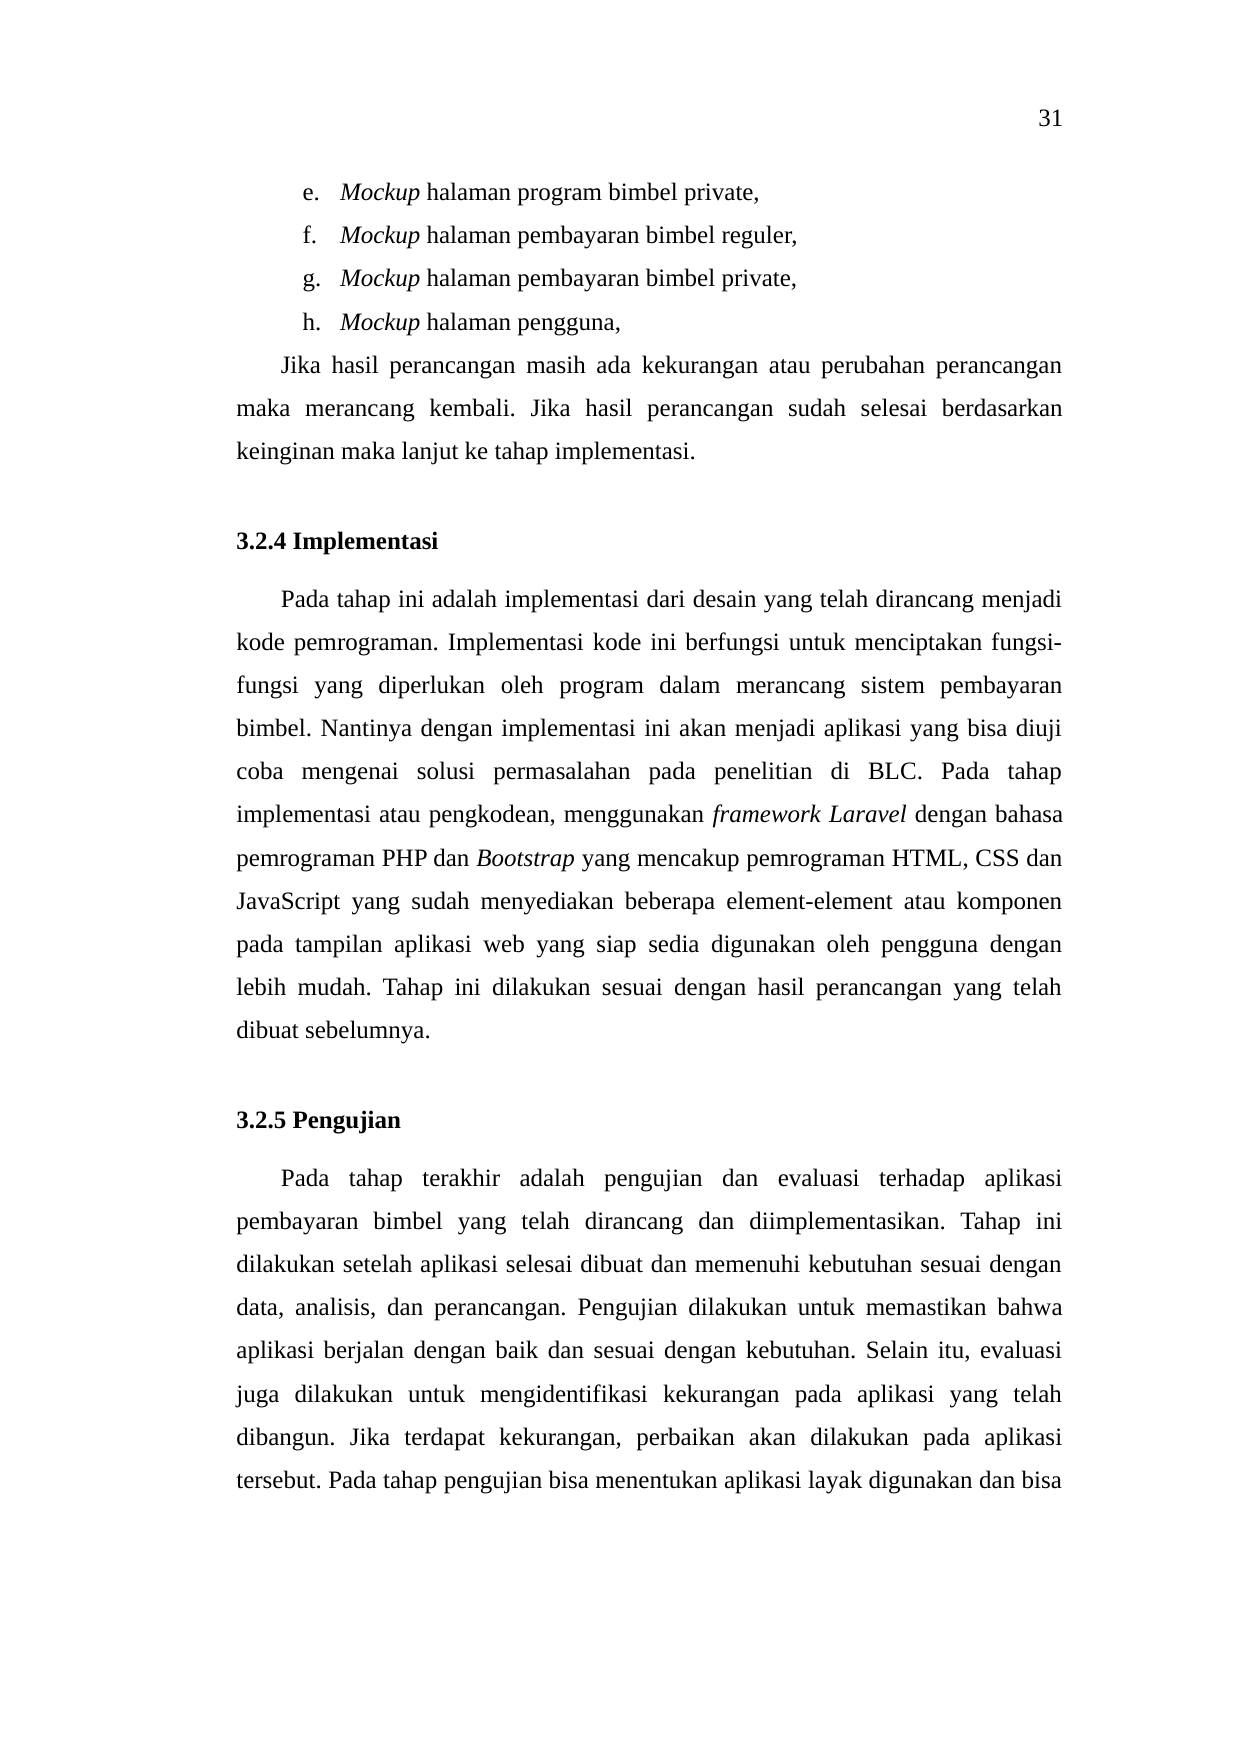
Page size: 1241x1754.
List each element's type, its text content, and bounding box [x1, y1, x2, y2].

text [236, 1163, 1063, 1494]
list Mockup halaman pembayaran bimbel private, [302, 263, 1063, 292]
subtitle Implementasi [236, 526, 1063, 555]
list Mockup halaman pembayaran bimbel reguler, [302, 220, 1063, 249]
list Mockup halaman pengguna, [302, 307, 1063, 335]
text Pada tahap ini adalah implementasi dari desain yang telah dirancang menjadi kode pemrograman. Implementasi kode ini berfungsi untuk menciptakan fungsi-fungsi yang diperlukan oleh program dalam merancang sistem pembayaran bimbel. Nantinya dengan implementasi ini akan menjadi aplikasi yang bisa diuji coba mengenai solusi permasalahan pada penelitian di BLC. Pada tahap implementasi atau pengkodean, menggunakan framework Laravel dengan bahasa pemrograman PHP dan Bootstrap yang mencakup pemrograman HTML, CSS dan JavaScript yang sudah menyediakan beberapa element-element atau komponen pada tampilan aplikasi web yang siap sedia digunakan oleh pengguna dengan lebih mudah. Tahap ini dilakukan sesuai dengan hasil perancangan yang telah dibuat sebelumnya. [236, 584, 1063, 1044]
subtitle Pengujian [236, 1106, 1063, 1134]
list Mockup halaman program bimbel private, [302, 177, 1063, 206]
text Jika hasil perancangan masih ada kekurangan atau perubahan perancangan maka merancang kembali. Jika hasil perancangan sudah selesai berdasarkan keinginan maka lanjut ke tahap implementasi. [236, 350, 1063, 465]
